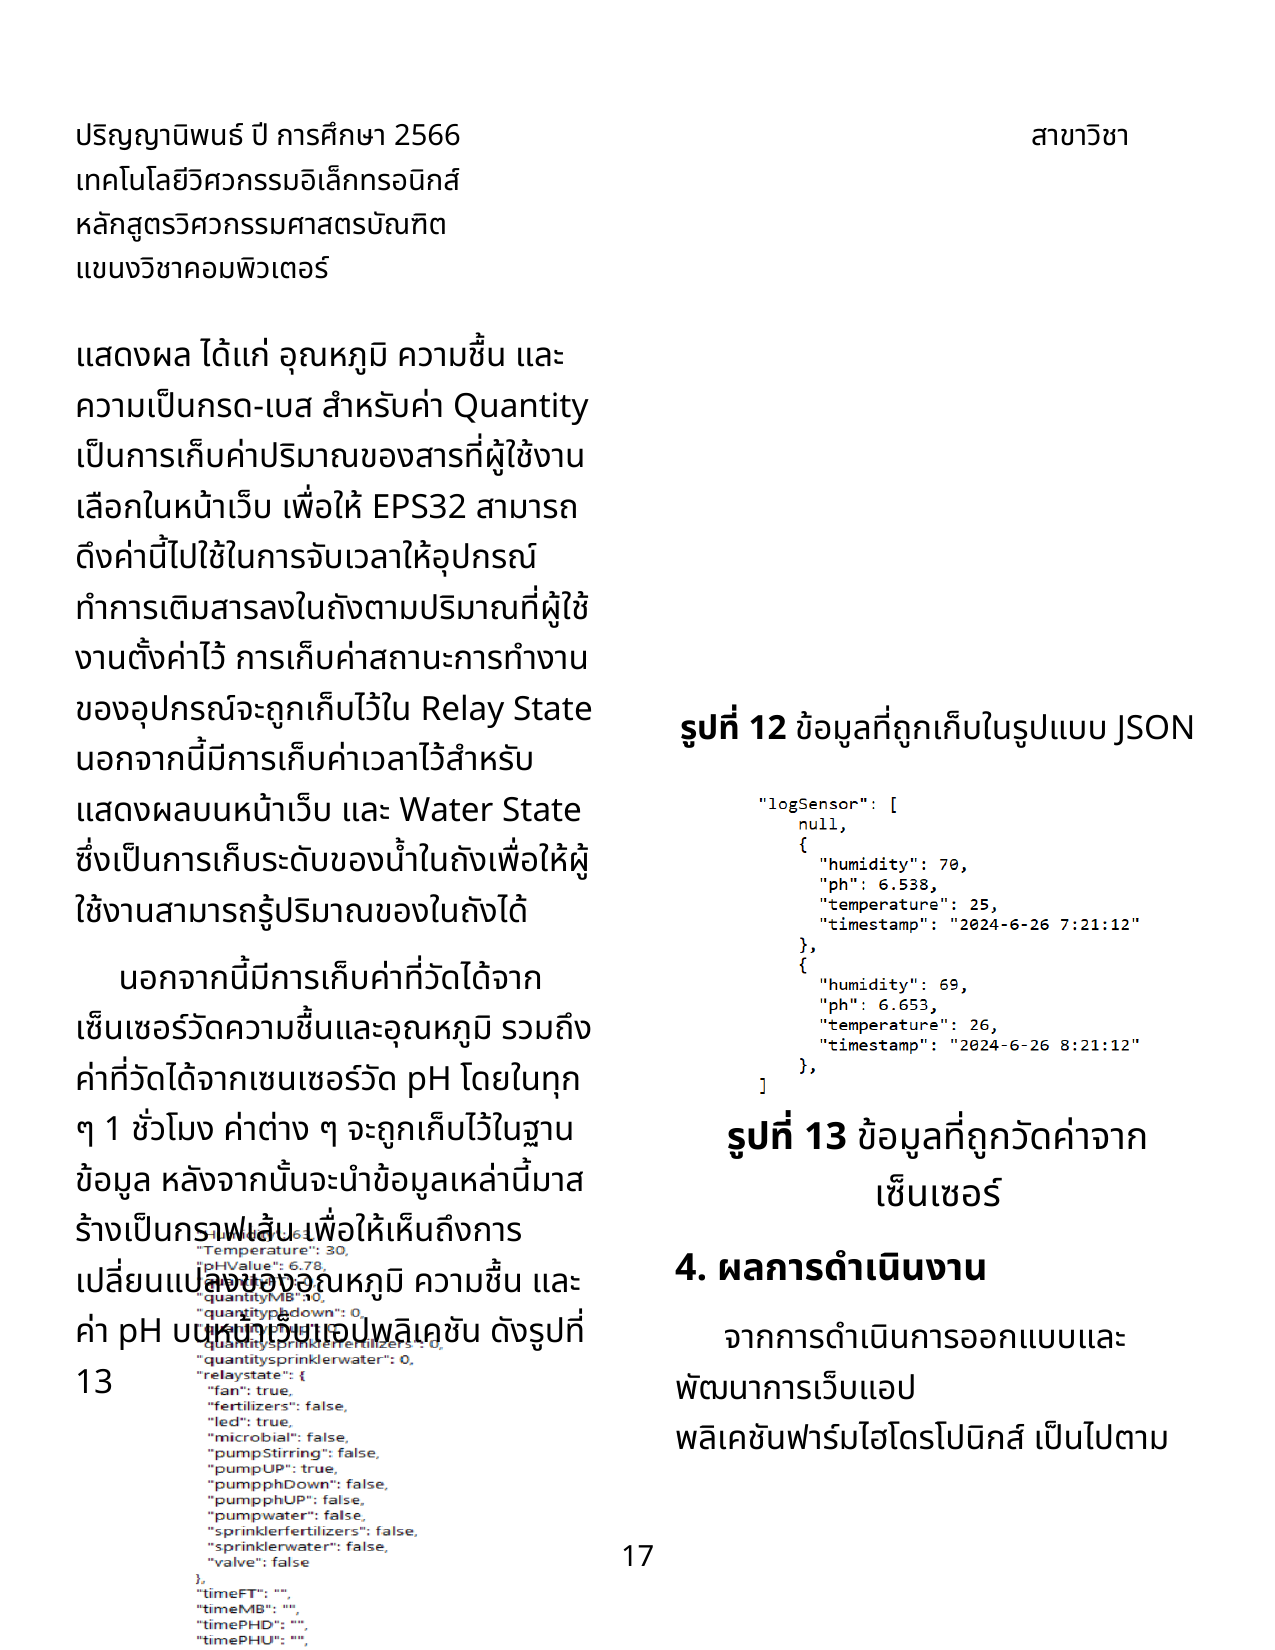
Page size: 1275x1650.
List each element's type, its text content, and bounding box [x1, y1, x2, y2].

text รูปที่ 12 ข้อมูลที่ถูกเก็บในรูปแบบ JSON [675, 704, 1200, 754]
picture [173, 1403, 452, 1650]
text รูปที่ 13 ข้อมูลที่ถูกวัดค่าจากเซ็นเซอร์ [675, 1109, 1200, 1223]
text นอกจากนี้มีการเก็บค่าที่วัดได้จากเซ็นเซอร์วัดความชื้นและอุณหภูมิ รวมถึงค่าที่วัดได้จากเซนเซอร์วัด pH โดยในทุก ๆ 1 ชั่วโมง ค่าต่าง ๆ จะถูกเก็บไว้ในฐานข้อมูล หลังจากนั้นจะนำข้อมูลเหล่านี้มาสร้างเป็นกราฟเส้น เพื่อให้เห็นถึงการเปลี่ยนแปลงของอุณหภูมิ ความชื้น และค่า pH บนหน้าเว็บแอปพลิเคชัน ดังรูปที่ 13 [75, 954, 600, 1403]
picture [754, 788, 1160, 1107]
text 4. ผลการดำเนินงาน [675, 1240, 1200, 1297]
text จากการดำเนินการออกแบบและพัฒนาการเว็บแอป พลิเคชันฟาร์มไฮโดรโปนิกส์ เป็นไปตามขอบเขตที่ได้วางแผนไว้ ระบบมีการใช้งาน ดังนี้ [675, 1313, 1200, 1465]
